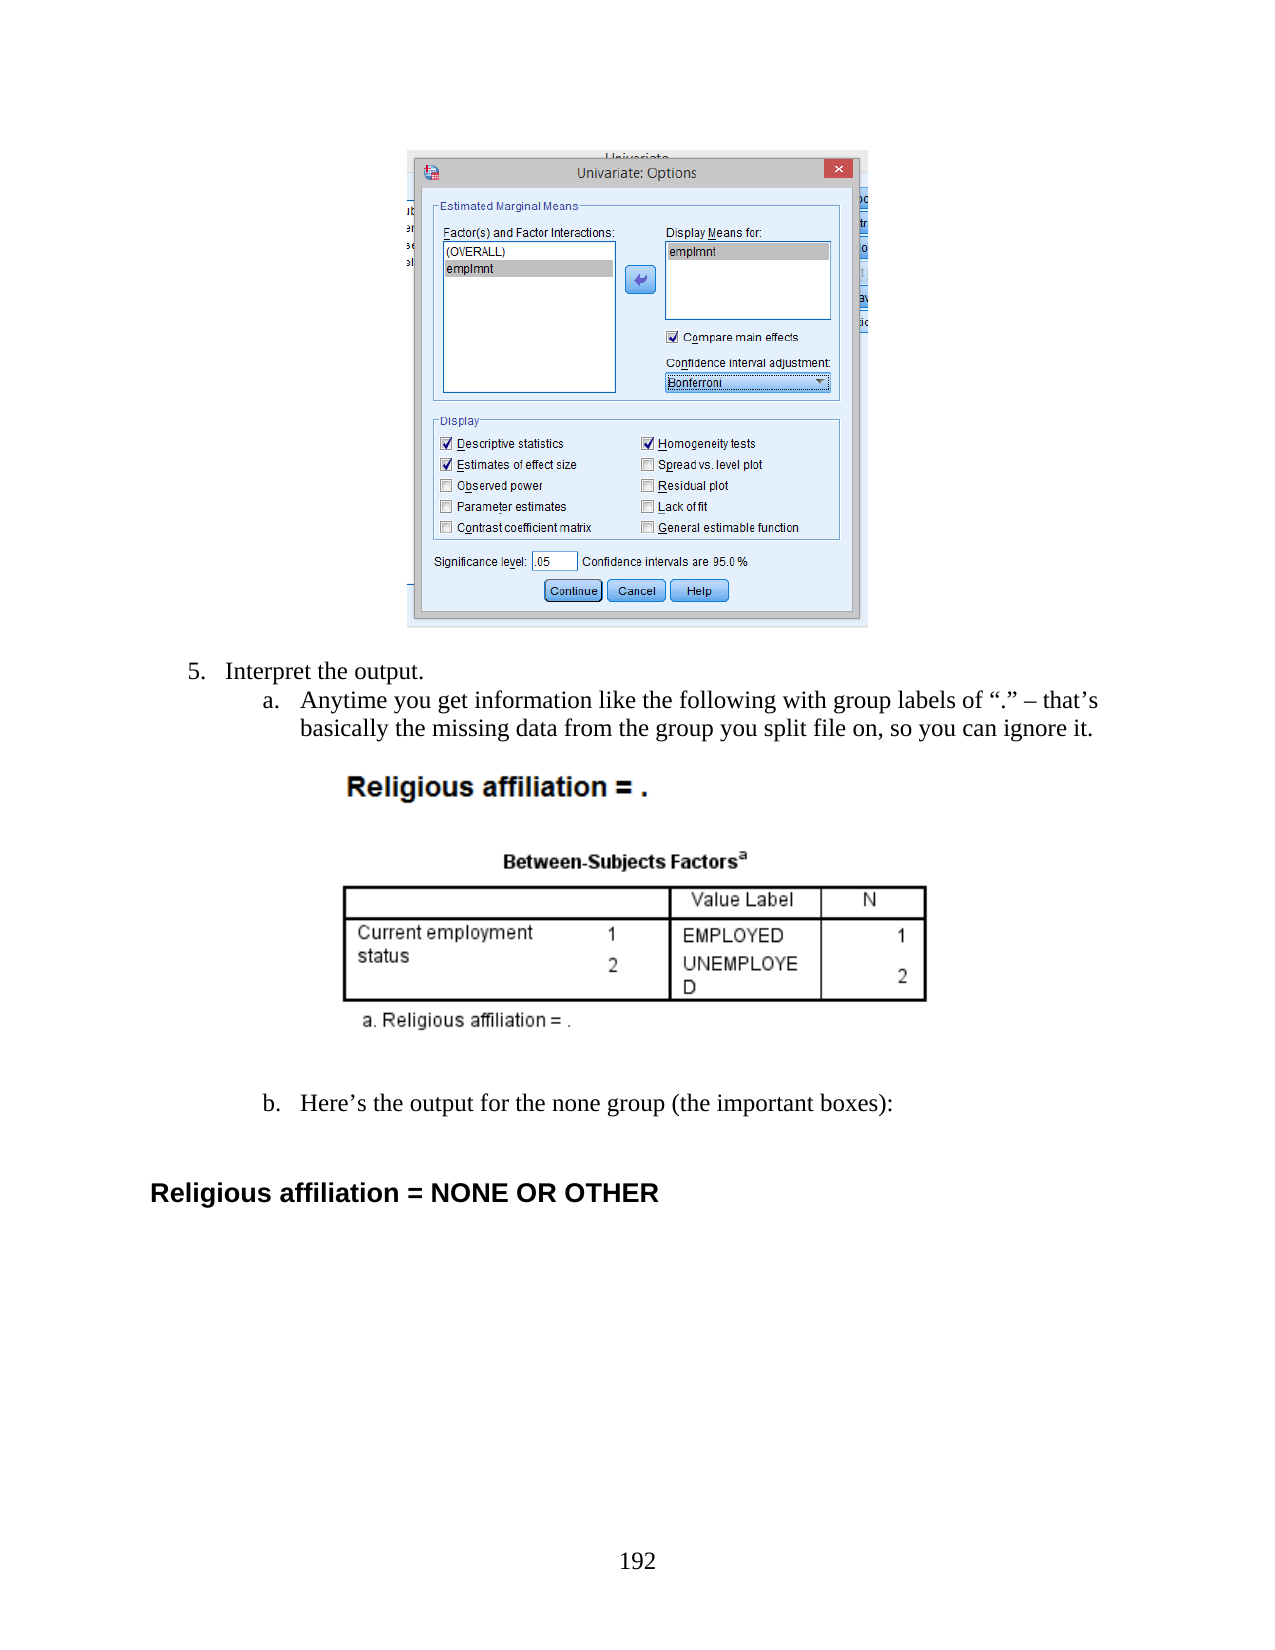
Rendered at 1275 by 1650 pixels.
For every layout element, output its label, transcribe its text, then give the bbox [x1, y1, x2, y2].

list Here’s the output for the none group (the important boxes): [262, 1088, 1125, 1117]
list Anytime you get information like the following with group labels of “.” – that’s basically the missing data from the group you split file on, so you can ignore it. [262, 685, 1125, 742]
picture [326, 742, 949, 1060]
list Interpret the output. [187, 656, 1125, 685]
picture [406, 150, 869, 628]
text Religious affiliation = NONE OR OTHER [150, 1177, 1125, 1208]
